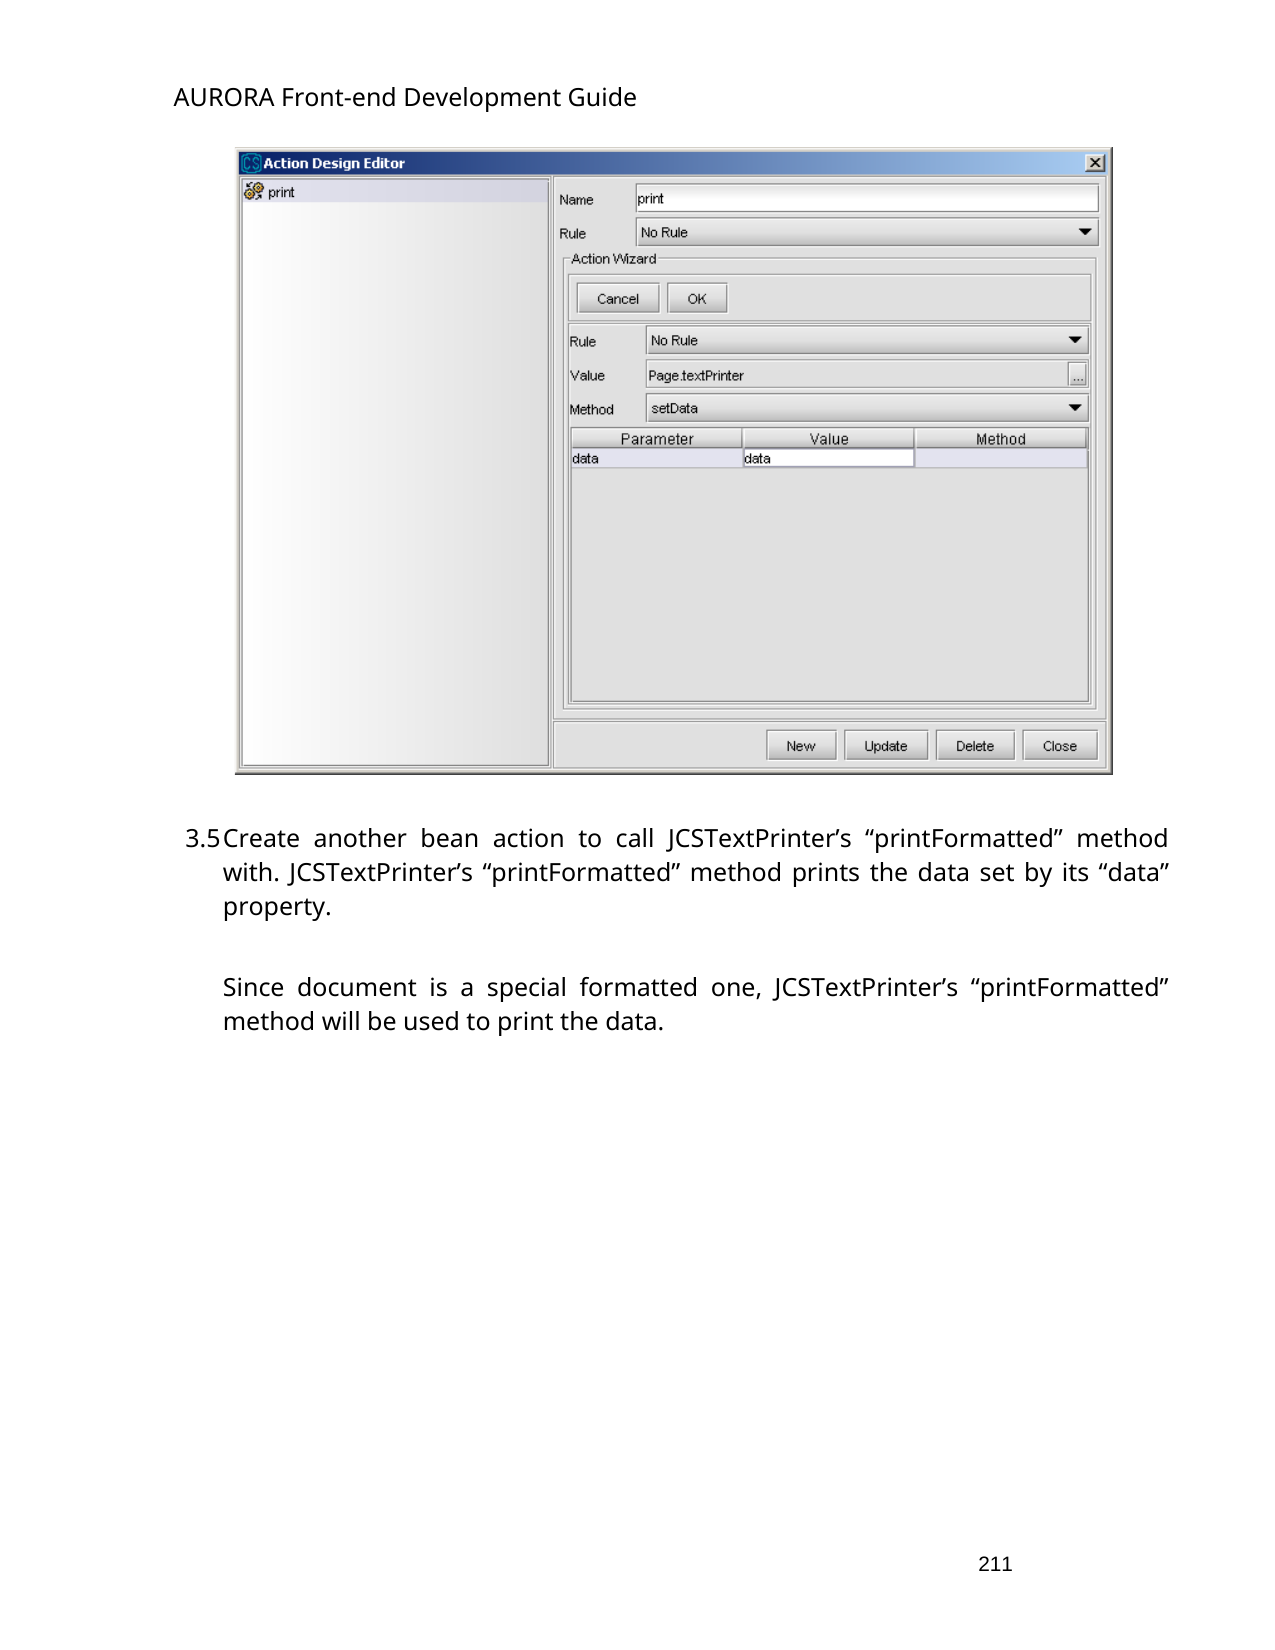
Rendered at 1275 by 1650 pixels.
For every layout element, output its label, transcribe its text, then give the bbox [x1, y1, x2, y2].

picture [234, 147, 1113, 775]
text Since document is a special formatted one, JCSTextPrinter’s “printFormatted” method will be used to print the data. [223, 969, 1170, 1038]
list Create another bean action to call JCSTextPrinter’s “printFormatted” method with. JCSTextPrinter’s “printFormatted” method prints the data set by its “data” property. [185, 821, 1170, 923]
